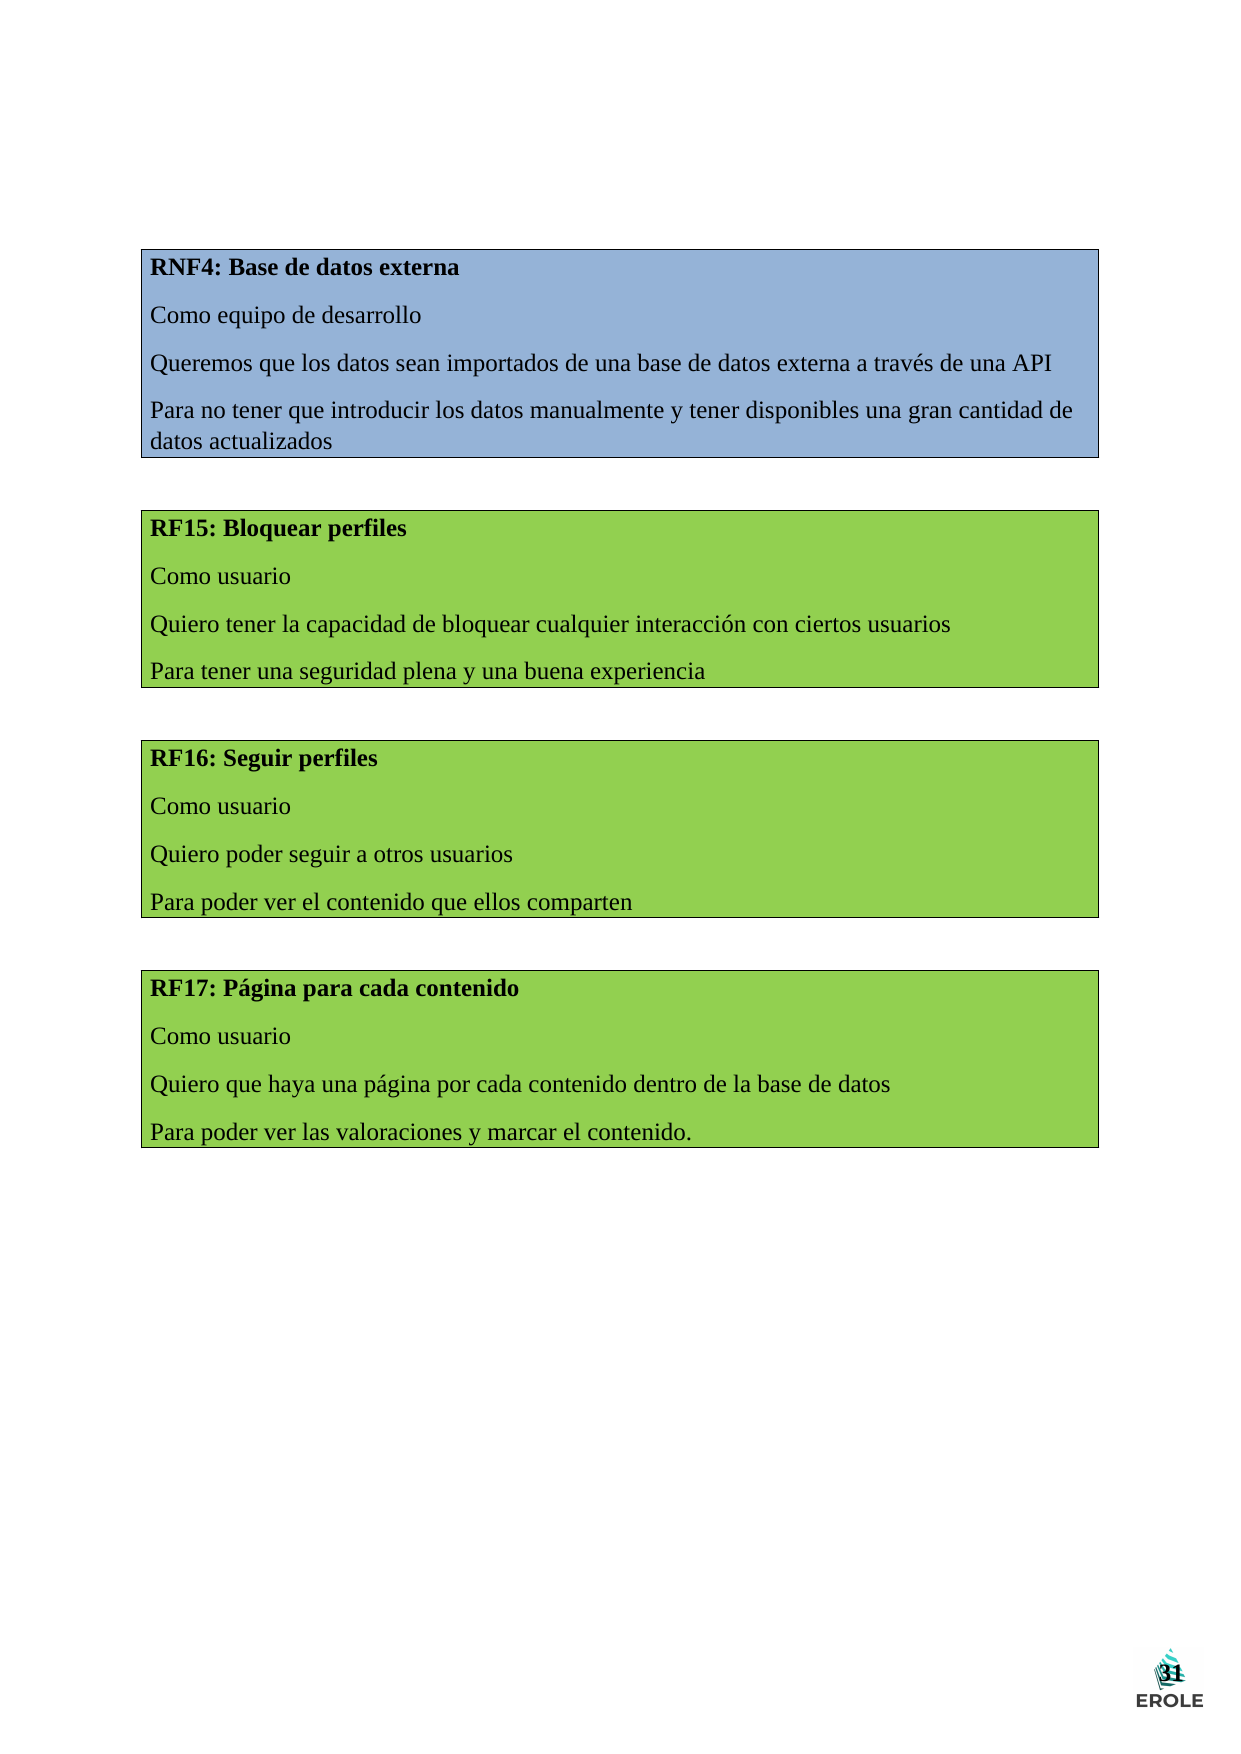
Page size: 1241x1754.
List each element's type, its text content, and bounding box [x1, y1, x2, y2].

text Quiero poder seguir a otros usuarios [142, 836, 1098, 868]
text Para tener una seguridad plena y una buena experiencia [142, 653, 1098, 687]
text RF15: Bloquear perfiles [142, 511, 1098, 542]
text RF16: Seguir perfiles [142, 741, 1098, 772]
text Como equipo de desarrollo [142, 297, 1098, 329]
text Para poder ver el contenido que ellos comparten [142, 883, 1098, 917]
text Como usuario [142, 1018, 1098, 1050]
text Como usuario [142, 788, 1098, 820]
text Como usuario [142, 558, 1098, 590]
picture [1132, 1647, 1205, 1709]
text Para no tener que introducir los datos manualmente y tener disponibles una gran cantidad de datos actualizados [142, 392, 1098, 457]
text Quiero tener la capacidad de bloquear cualquier interacción con ciertos usuarios [142, 606, 1098, 637]
text Para poder ver las valoraciones y marcar el contenido. [142, 1113, 1098, 1147]
text RNF4: Base de datos externa [142, 250, 1098, 281]
text Queremos que los datos sean importados de una base de datos externa a través de una API [142, 344, 1098, 376]
text Quiero que haya una página por cada contenido dentro de la base de datos [142, 1066, 1098, 1098]
text RF17: Página para cada contenido [142, 971, 1098, 1002]
